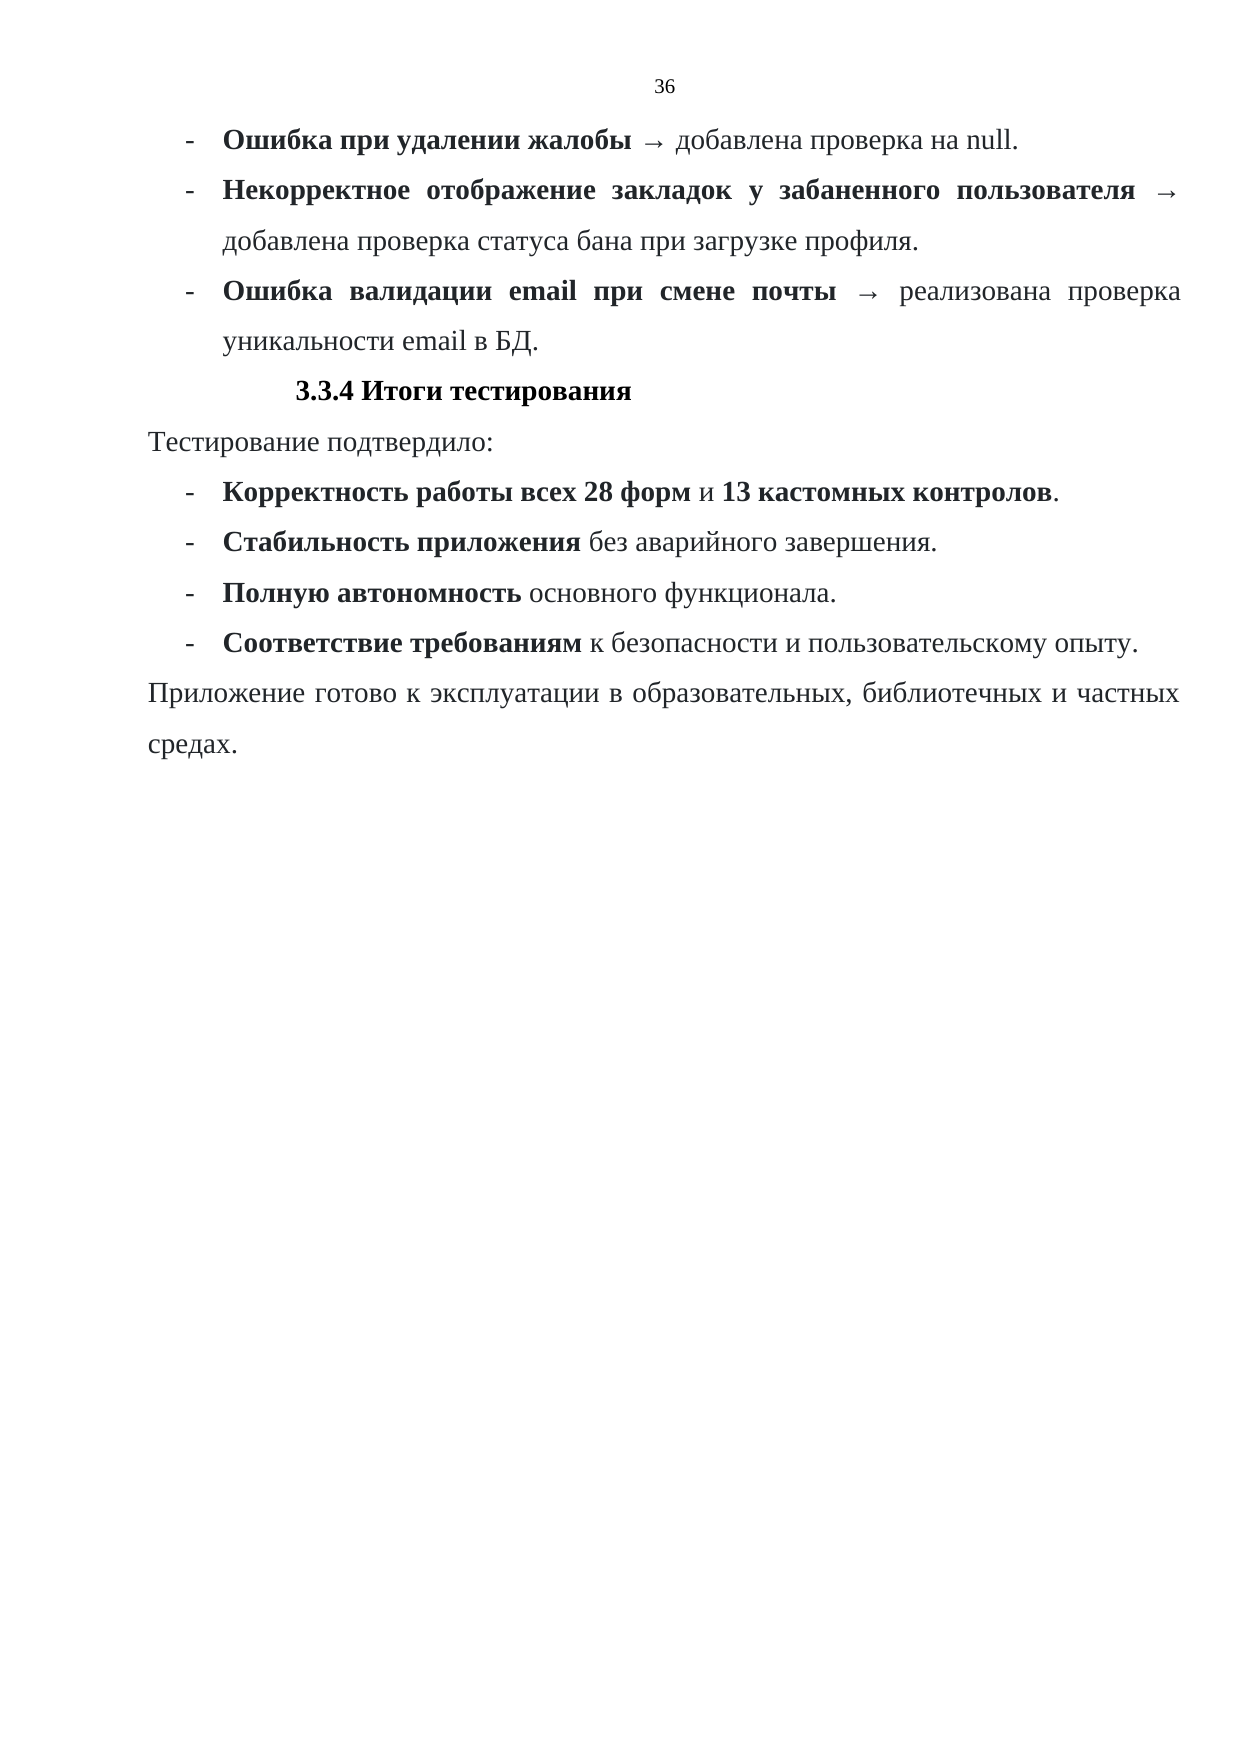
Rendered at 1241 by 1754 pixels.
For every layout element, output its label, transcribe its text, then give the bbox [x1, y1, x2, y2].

list Некорректное отображение закладок у забаненного пользователя → добавлена проверка статуса бана при загрузке профиля. [185, 172, 1181, 256]
list Корректность работы всех 28 форм и 13 кастомных контролов. [185, 474, 1181, 508]
list Ошибка при удалении жалобы → добавлена проверка на null. [185, 122, 1181, 156]
text Приложение готово к эксплуатации в образовательных, библиотечных и частных средах. [148, 675, 1181, 759]
list Стабильность приложения без аварийного завершения. [185, 524, 1181, 558]
text Тестирование подтвердило: [148, 424, 1181, 457]
list Соответствие требованиям к безопасности и пользовательскому опыту. [185, 625, 1181, 659]
list Ошибка валидации email при смене почты → реализована проверка уникальности email в БД. [185, 273, 1181, 357]
subtitle 3.3.4 Итоги тестирования [295, 373, 1181, 407]
list Полную автономность основного функционала. [185, 575, 1181, 608]
